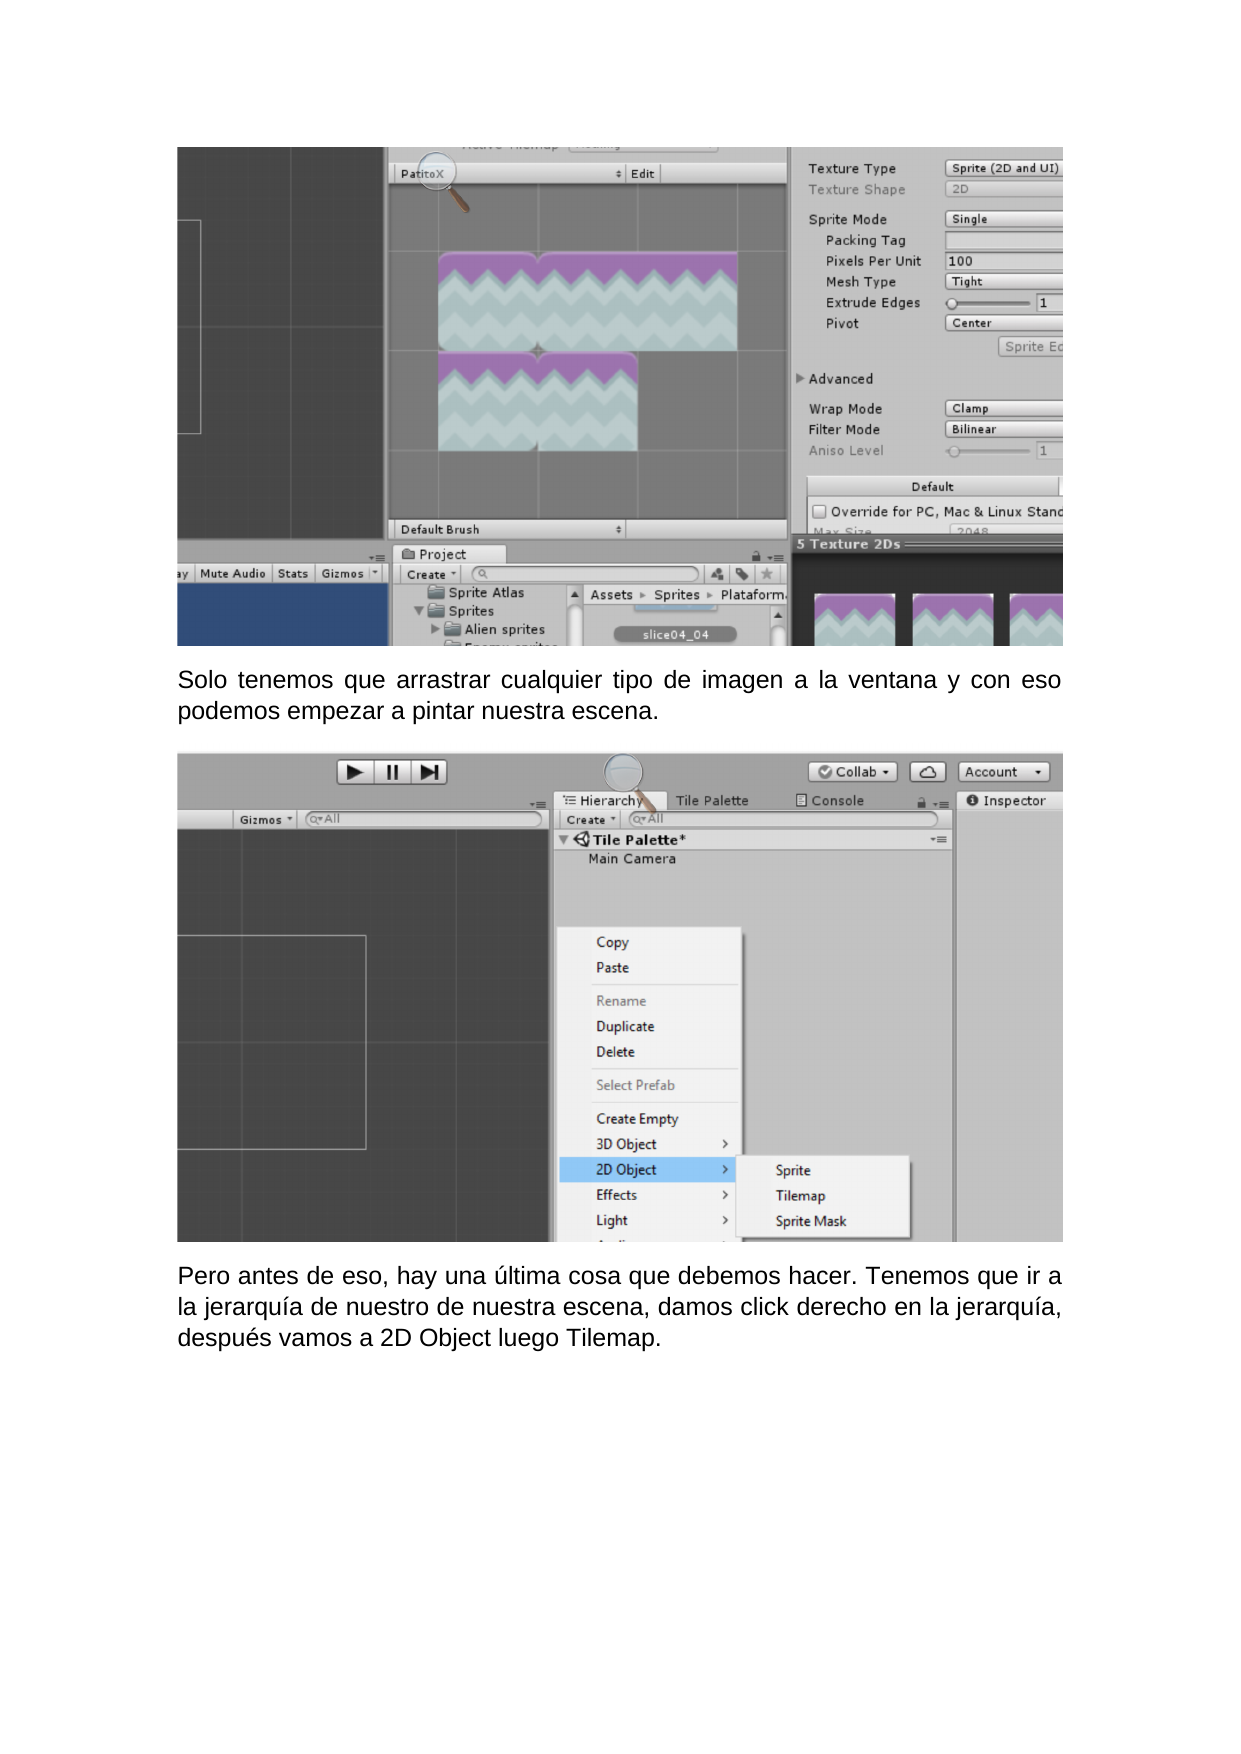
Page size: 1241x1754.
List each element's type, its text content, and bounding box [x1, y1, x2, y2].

picture [177, 147, 1063, 646]
picture [177, 743, 1063, 1242]
text Solo tenemos que arrastrar cualquier tipo de imagen a la ventana y con eso podemos empezar a pintar nuestra escena. [177, 665, 1063, 724]
text Pero antes de eso, hay una última cosa que debemos hacer. Tenemos que ir a la jerarquía de nuestro de nuestra escena, damos click derecho en la jerarquía, después vamos a 2D Object luego Tilemap. [177, 1261, 1063, 1352]
